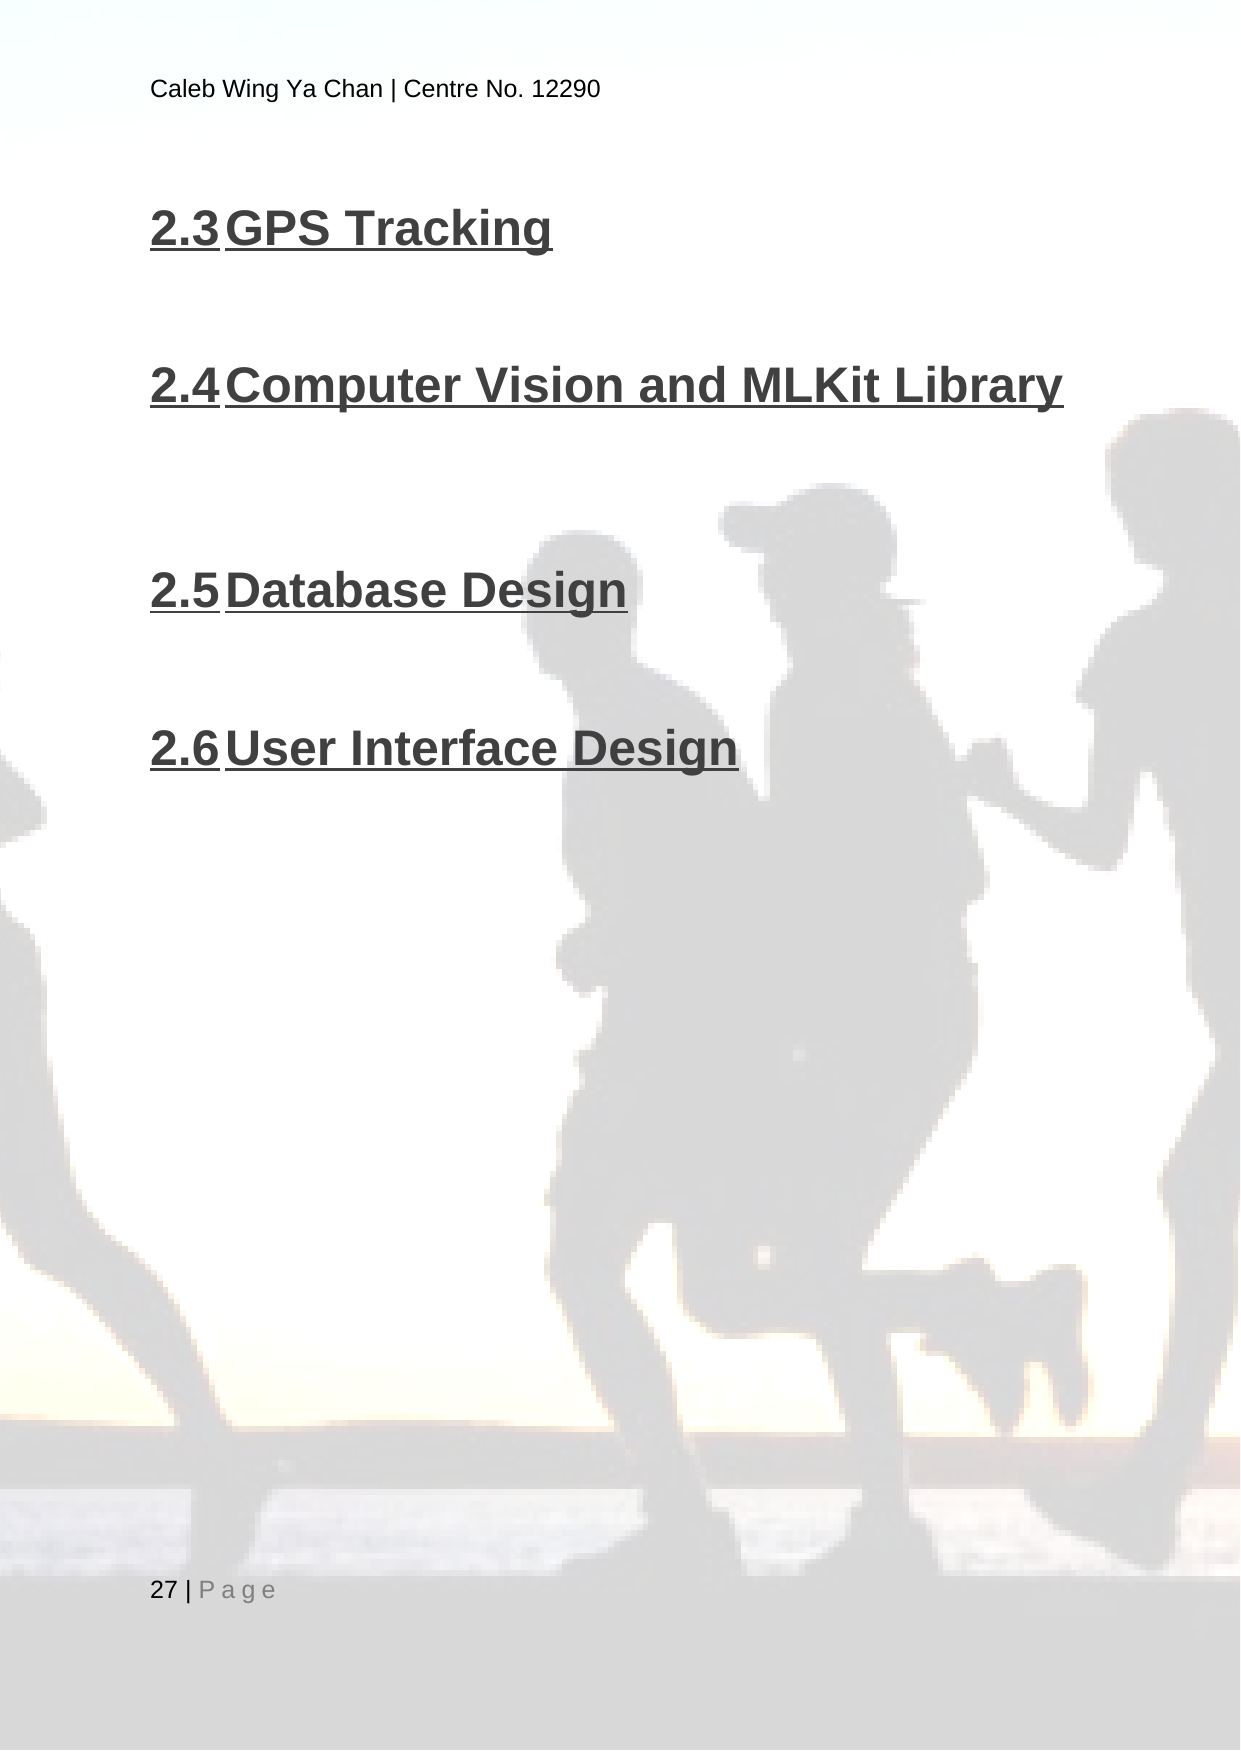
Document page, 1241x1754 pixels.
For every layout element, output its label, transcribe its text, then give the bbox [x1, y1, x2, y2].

subtitle Database Design [150, 561, 1090, 618]
subtitle User Interface Design [150, 718, 1090, 776]
subtitle GPS Tracking [150, 198, 1090, 255]
subtitle Computer Vision and MLKit Library [150, 355, 1090, 413]
